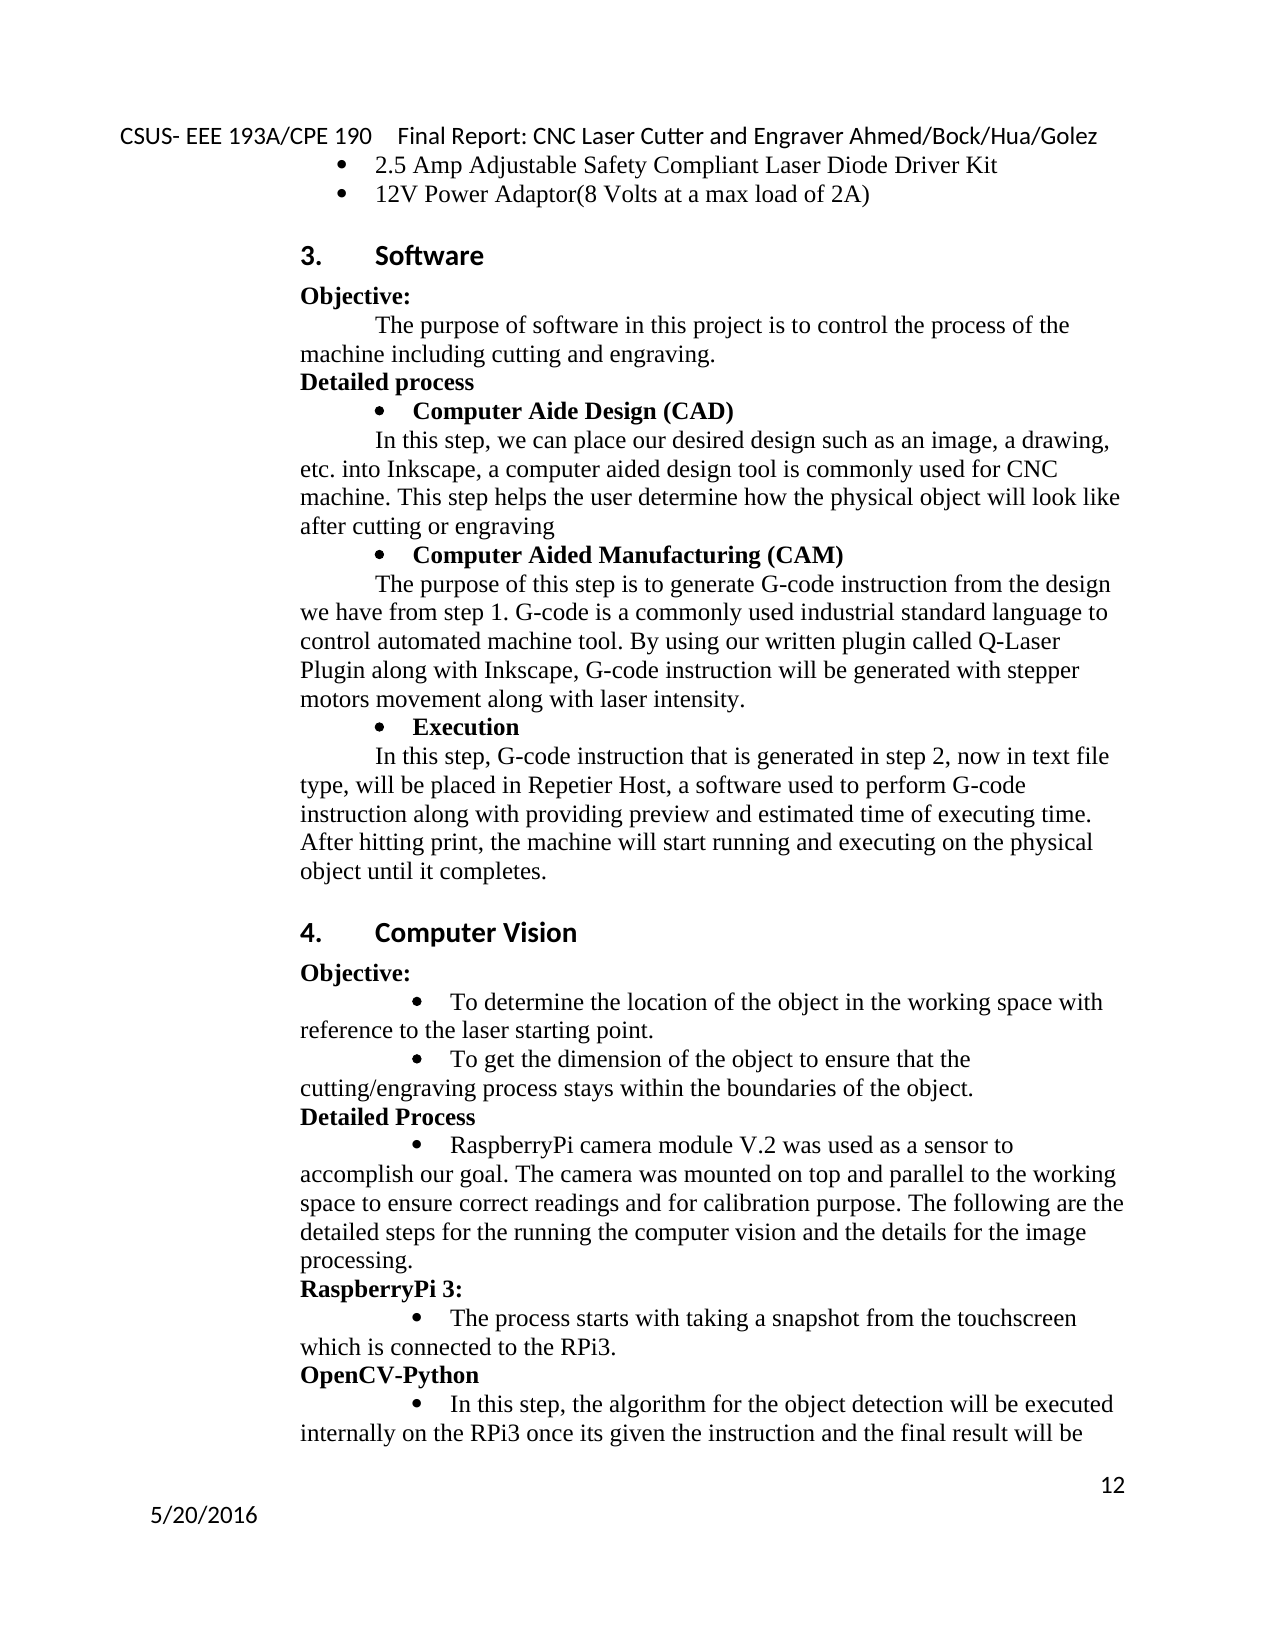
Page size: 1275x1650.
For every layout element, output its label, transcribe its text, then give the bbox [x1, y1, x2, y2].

subtitle Software [300, 237, 1125, 273]
text Detailed Process [300, 1102, 1125, 1131]
list 12V Power Adaptor(8 Volts at a max load of 2A) [337, 179, 1125, 208]
list To determine the location of the object in the working space with reference to the laser starting point. [300, 987, 1125, 1044]
text The purpose of software in this project is to control the process of the machine including cutting and engraving. [300, 310, 1125, 367]
list RaspberryPi camera module V.2 was used as a sensor to accomplish our goal. The camera was mounted on top and parallel to the working space to ensure correct readings and for calibration purpose. The following are the detailed steps for the running the computer vision and the details for the image processing. [300, 1131, 1125, 1274]
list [300, 1389, 1125, 1447]
text In this step, G-code instruction that is generated in step 2, now in text file type, will be placed in Repetier Host, a software used to perform G-code instruction along with providing preview and estimated time of executing time. After hitting print, the machine will start running and executing on the physical object until it completes. [300, 741, 1125, 885]
text Objective: [225, 281, 1125, 310]
text Detailed process [225, 367, 1125, 396]
list Execution [375, 712, 1125, 741]
text The purpose of this step is to generate G-code instruction from the design we have from step 1. G-code is a commonly used industrial standard language to control automated machine tool. By using our written plugin called Q-Laser Plugin along with Inkscape, G-code instruction will be generated with stepper motors movement along with laser intensity. [300, 569, 1125, 712]
text In this step, we can place our desired design such as an image, a drawing, etc. into Inkscape, a computer aided design tool is commonly used for CNC machine. This step helps the user determine how the physical object will look like after cutting or engraving [300, 425, 1125, 540]
list Computer Aide Design (CAD) [375, 396, 1125, 425]
text RaspberryPi 3: [225, 1274, 1125, 1303]
list To get the dimension of the object to ensure that the cutting/engraving process stays within the boundaries of the object. [300, 1044, 1125, 1102]
list Computer Aided Manufacturing (CAM) [375, 540, 1125, 569]
text Objective: [225, 958, 1125, 987]
list 2.5 Amp Adjustable Safety Compliant Laser Diode Driver Kit [337, 151, 1125, 179]
text OpenCV-Python [225, 1361, 1125, 1389]
list The process starts with taking a snapshot from the touchscreen which is connected to the RPi3. [300, 1303, 1125, 1361]
subtitle Computer Vision [300, 914, 1125, 950]
